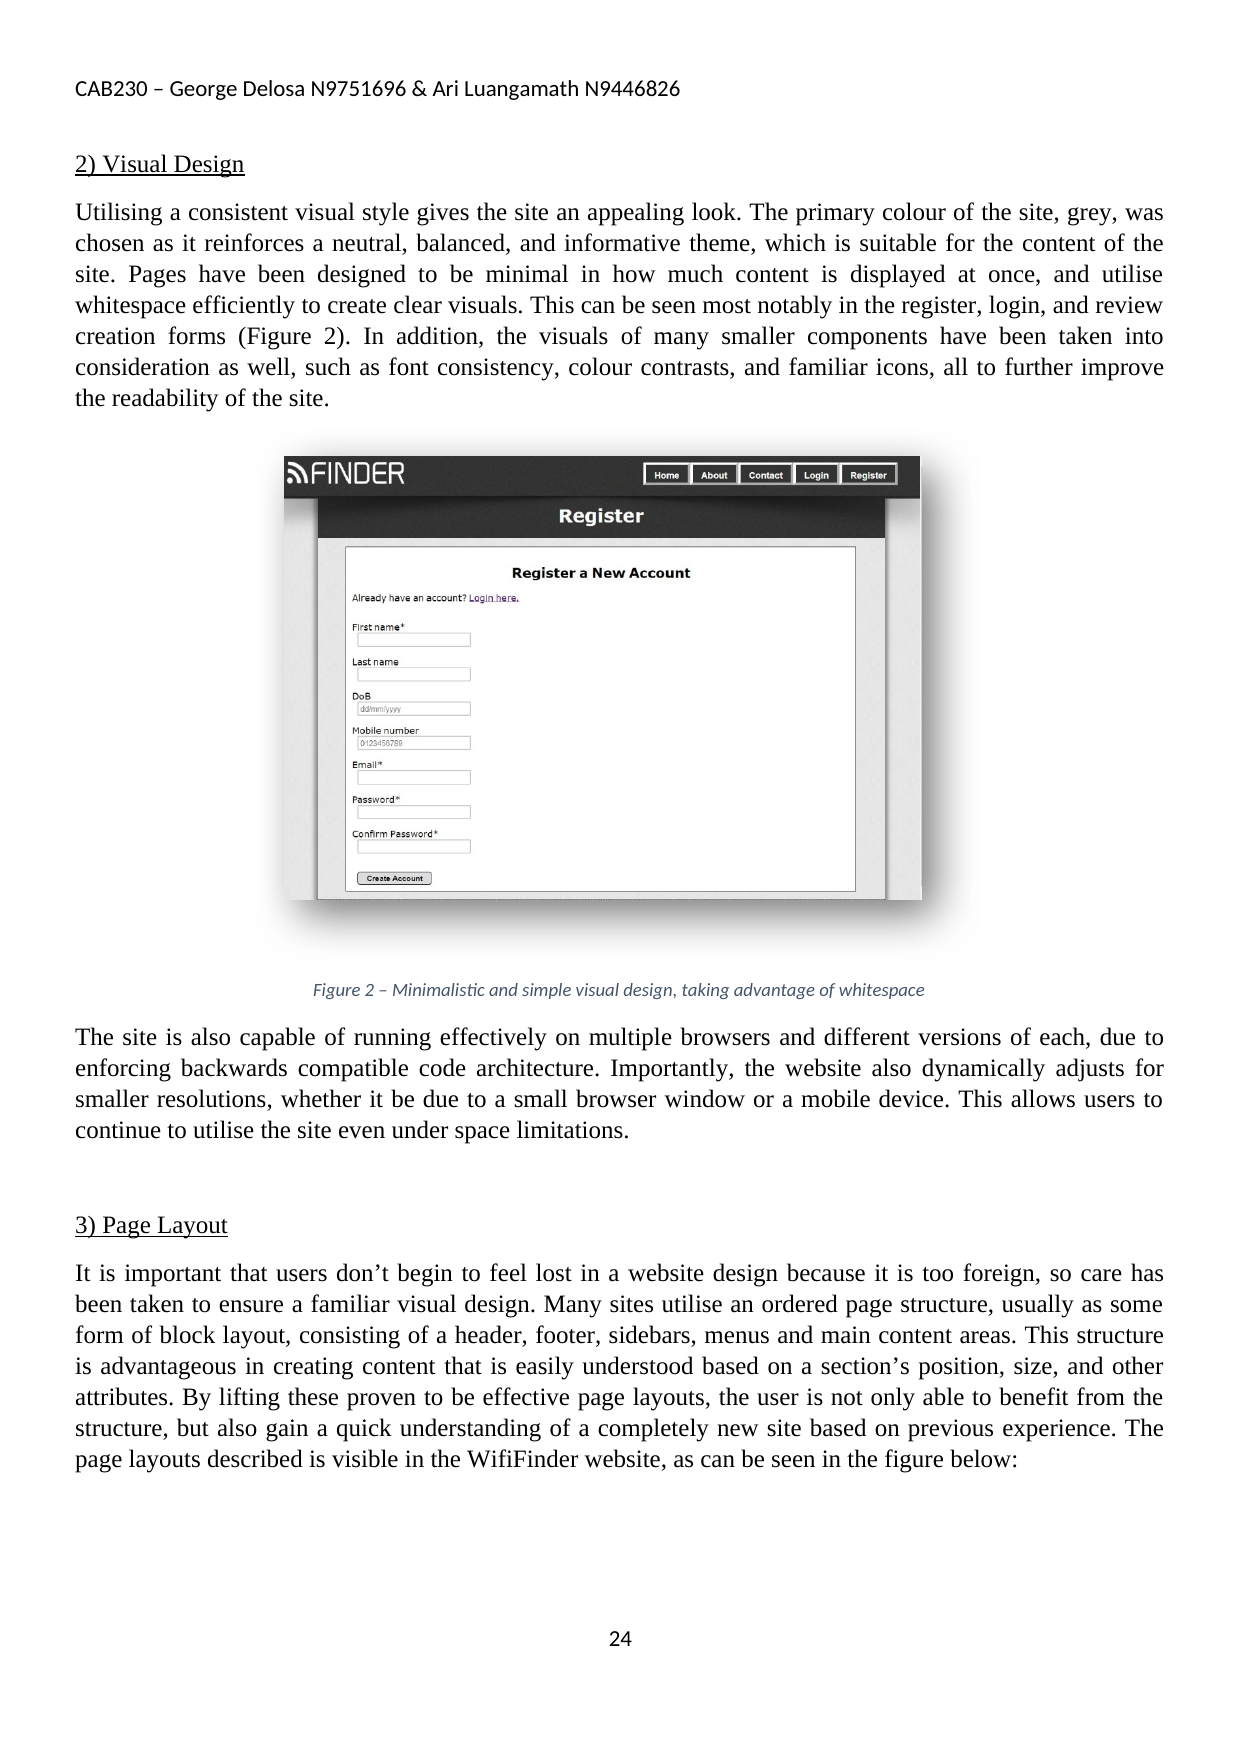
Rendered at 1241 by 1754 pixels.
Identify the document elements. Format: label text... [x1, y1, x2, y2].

text It is important that users don’t begin to feel lost in a website design because it is too foreign, so care has been taken to ensure a familiar visual design. Many sites utilise an ordered page structure, usually as some form of block layout, consisting of a header, footer, sidebars, menus and main content areas. This structure is advantageous in creating content that is easily understood based on a section’s position, size, and other attributes. By lifting these proven to be effective page layouts, the user is not only able to benefit from the structure, but also gain a quick understanding of a completely new site based on previous experience. The page layouts described is visible in the WifiFinder website, as can be seen in the figure below: [75, 1258, 1165, 1473]
text 3) Page Layout [75, 1211, 1165, 1239]
picture [284, 456, 922, 900]
text Figure 2 – Minimalistic and simple visual design, taking advantage of whitespace [75, 978, 1165, 1001]
text 2) Visual Design [75, 149, 1165, 178]
text The site is also capable of running effectively on multiple browsers and different versions of each, due to enforcing backwards compatible code architecture. Importantly, the website also dynamically adjusts for smaller resolutions, whether it be due to a small browser window or a mobile device. This allows users to continue to utilise the site even under space limitations. [75, 1022, 1165, 1144]
text Utilising a consistent visual style gives the site an appealing look. The primary colour of the site, grey, was chosen as it reinforces a neutral, balanced, and informative theme, which is suitable for the content of the site. Pages have been designed to be minimal in how much content is displayed at once, and utilise whitespace efficiently to create clear visuals. This can be seen most notably in the register, login, and review creation forms (Figure 2). In addition, the visuals of many smaller components have been taken into consideration as well, such as font consistency, colour contrasts, and familiar icons, all to further improve the readability of the site. [75, 197, 1165, 412]
